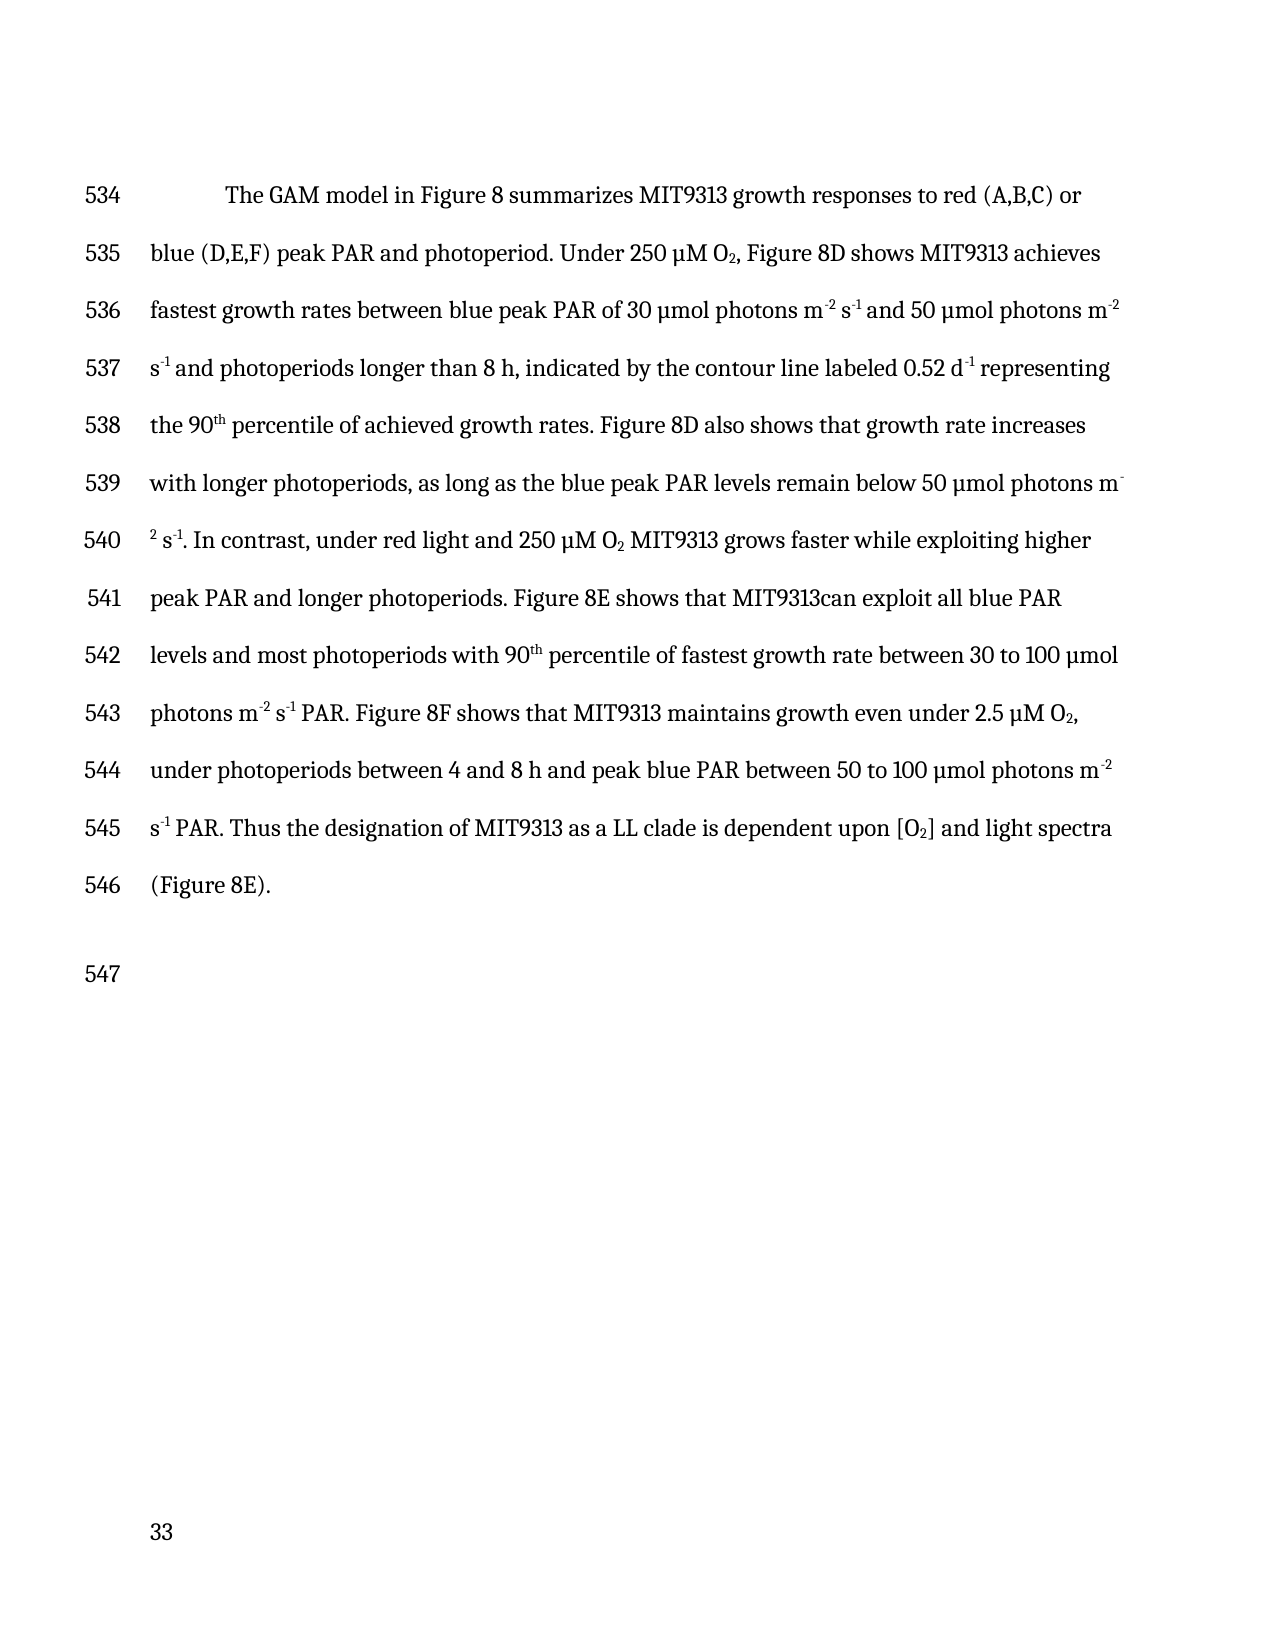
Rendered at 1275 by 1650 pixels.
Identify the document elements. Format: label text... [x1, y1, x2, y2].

text The GAM model in Figure 8 summarizes MIT9313 growth responses to red (A,B,C) or blue (D,E,F) peak PAR and photoperiod. Under 250 µM O2, Figure 8D shows MIT9313 achieves fastest growth rates between blue peak PAR of 30 µmol photons m-2 s-1 and 50 µmol photons m-2 s-1 and photoperiods longer than 8 h, indicated by the contour line labeled 0.52 d-1 representing the 90th percentile of achieved growth rates. Figure 8D also shows that growth rate increases with longer photoperiods, as long as the blue peak PAR levels remain below 50 µmol photons m-2 s-1. In contrast, under red light and 250 µM O2 MIT9313 grows faster while exploiting higher peak PAR and longer photoperiods. Figure 8E shows that MIT9313can exploit all blue PAR levels and most photoperiods with 90th percentile of fastest growth rate between 30 to 100 µmol photons m-2 s-1 PAR. Figure 8F shows that MIT9313 maintains growth even under 2.5 µM O2, under photoperiods between 4 and 8 h and peak blue PAR between 50 to 100 µmol photons m-2 s-1 PAR. Thus the designation of MIT9313 as a LL clade is dependent upon [O2] and light spectra (Figure 8E). [150, 181, 1125, 900]
